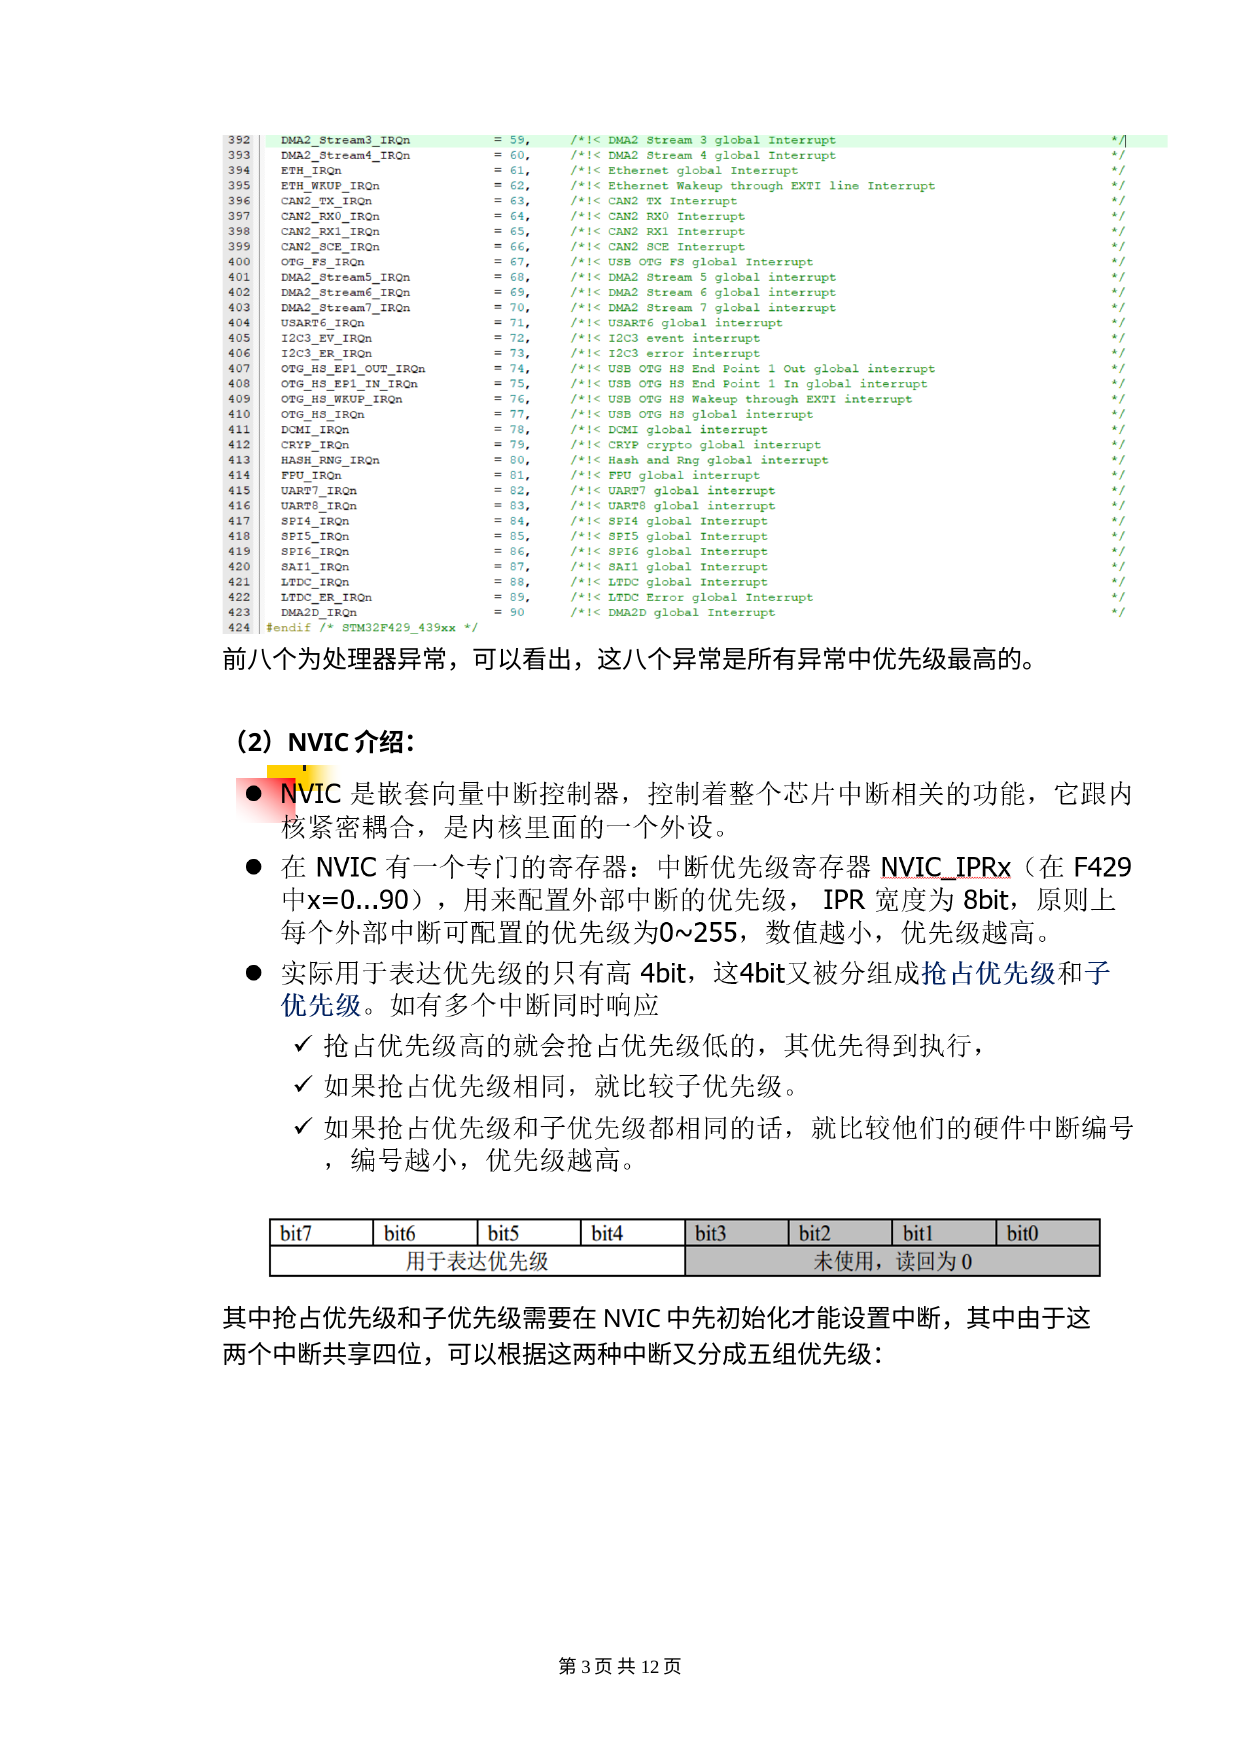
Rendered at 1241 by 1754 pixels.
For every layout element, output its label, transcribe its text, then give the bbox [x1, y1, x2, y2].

picture [222, 765, 1168, 1292]
picture [222, 135, 1168, 634]
text 前八个为处理器异常，可以看出，这八个异常是所有异常中优先级最高的。 [223, 640, 1093, 676]
text （2）NVIC介绍： [223, 723, 1093, 759]
text 其中抢占优先级和子优先级需要在NVIC中先初始化才能设置中断，其中由于这两个中断共享四位，可以根据这两种中断又分成五组优先级： [223, 1298, 1093, 1371]
